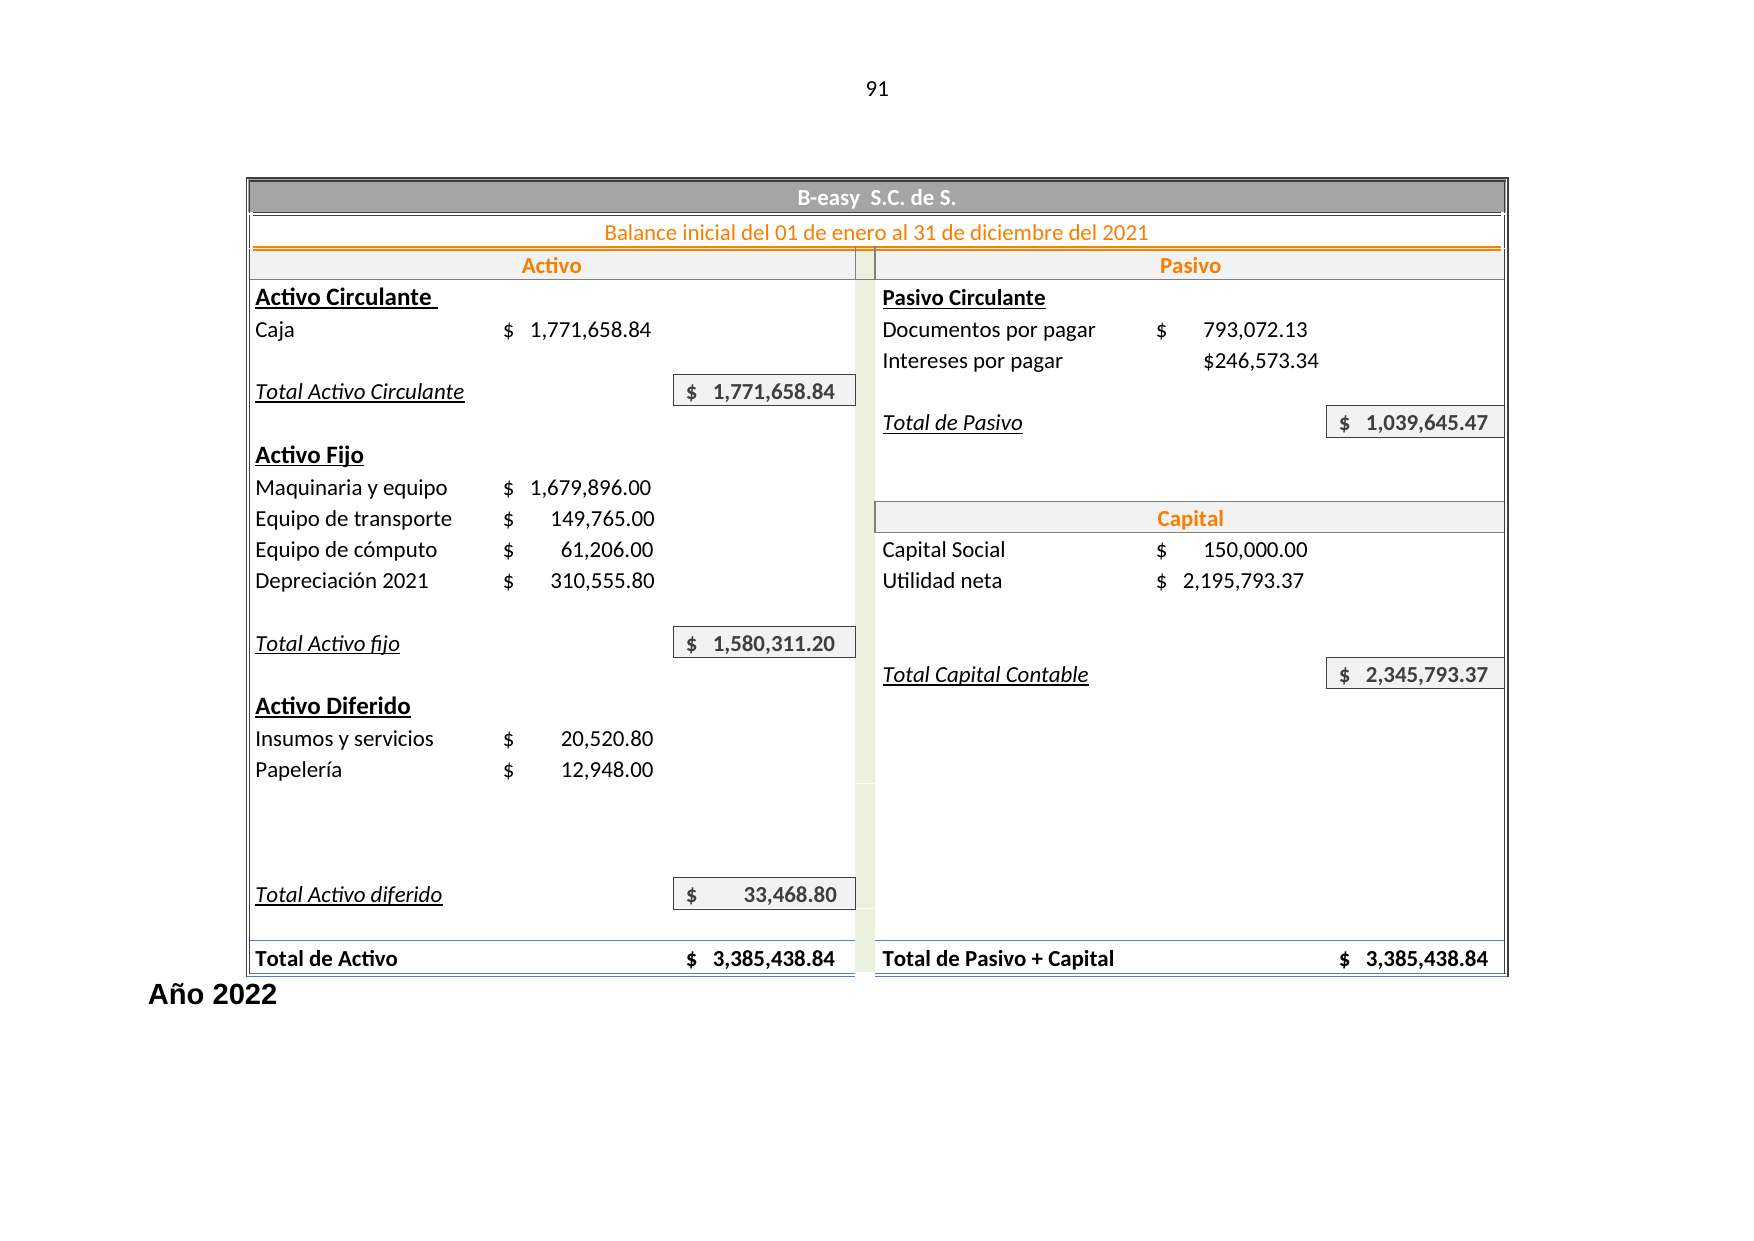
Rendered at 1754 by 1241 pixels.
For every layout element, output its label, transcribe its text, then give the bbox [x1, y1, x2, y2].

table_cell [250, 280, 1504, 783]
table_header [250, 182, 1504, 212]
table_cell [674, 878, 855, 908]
text Año 2022 [148, 977, 1606, 1011]
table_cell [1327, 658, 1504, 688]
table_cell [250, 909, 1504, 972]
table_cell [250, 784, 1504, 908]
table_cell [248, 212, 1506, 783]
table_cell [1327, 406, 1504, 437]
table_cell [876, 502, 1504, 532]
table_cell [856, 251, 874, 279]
